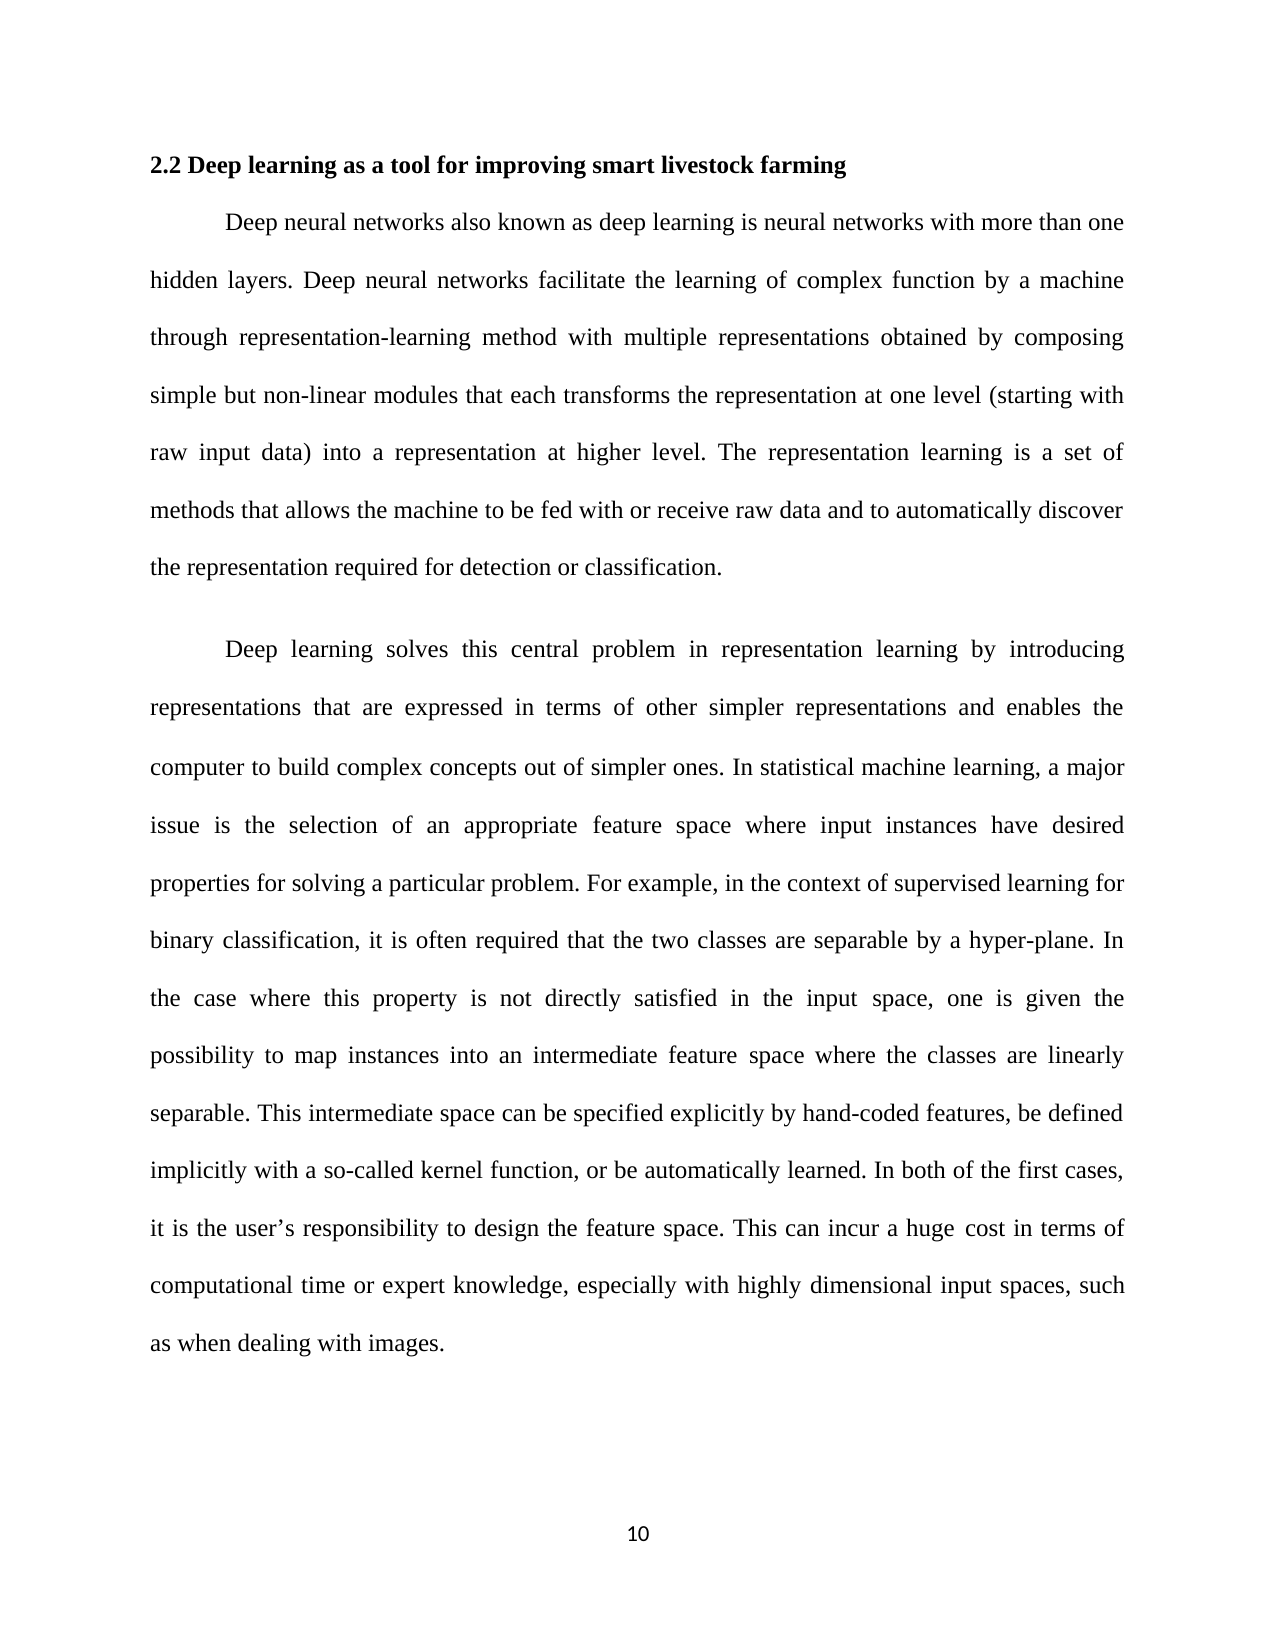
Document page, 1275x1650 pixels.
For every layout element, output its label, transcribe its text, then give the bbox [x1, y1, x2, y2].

text 2.2 Deep learning as a tool for improving smart livestock farming [150, 150, 1125, 179]
text Deep learning solves this central problem in representation learning by introducing representations that are expressed in terms of other simpler representations and enables the computer to build complex concepts out of simpler ones. In statistical machine learning, a major issue is the selection of an appropriate feature space where input instances have desired properties for solving a particular problem. For example, in the context of supervised learning for binary classification, it is often required that the two classes are separable by a hyper-plane. In the case where this property is not directly satisfied in the input space, one is given the possibility to map instances into an intermediate feature space where the classes are linearly separable. This intermediate space can be specified explicitly by hand-coded features, be defined implicitly with a so-called kernel function, or be automatically learned. In both of the first cases, it is the user’s responsibility to design the feature space. This can incur a huge cost in terms of computational time or expert knowledge, especially with highly dimensional input spaces, such as when dealing with images. [150, 634, 1125, 1356]
text Deep neural networks also known as deep learning is neural networks with more than one hidden layers. Deep neural networks facilitate the learning of complex function by a machine through representation-learning method with multiple representations obtained by composing simple but non-linear modules that each transforms the representation at one level (starting with raw input data) into a representation at higher level. The representation learning is a set of methods that allows the machine to be fed with or receive raw data and to automatically discover the representation required for detection or classification. [150, 207, 1125, 581]
